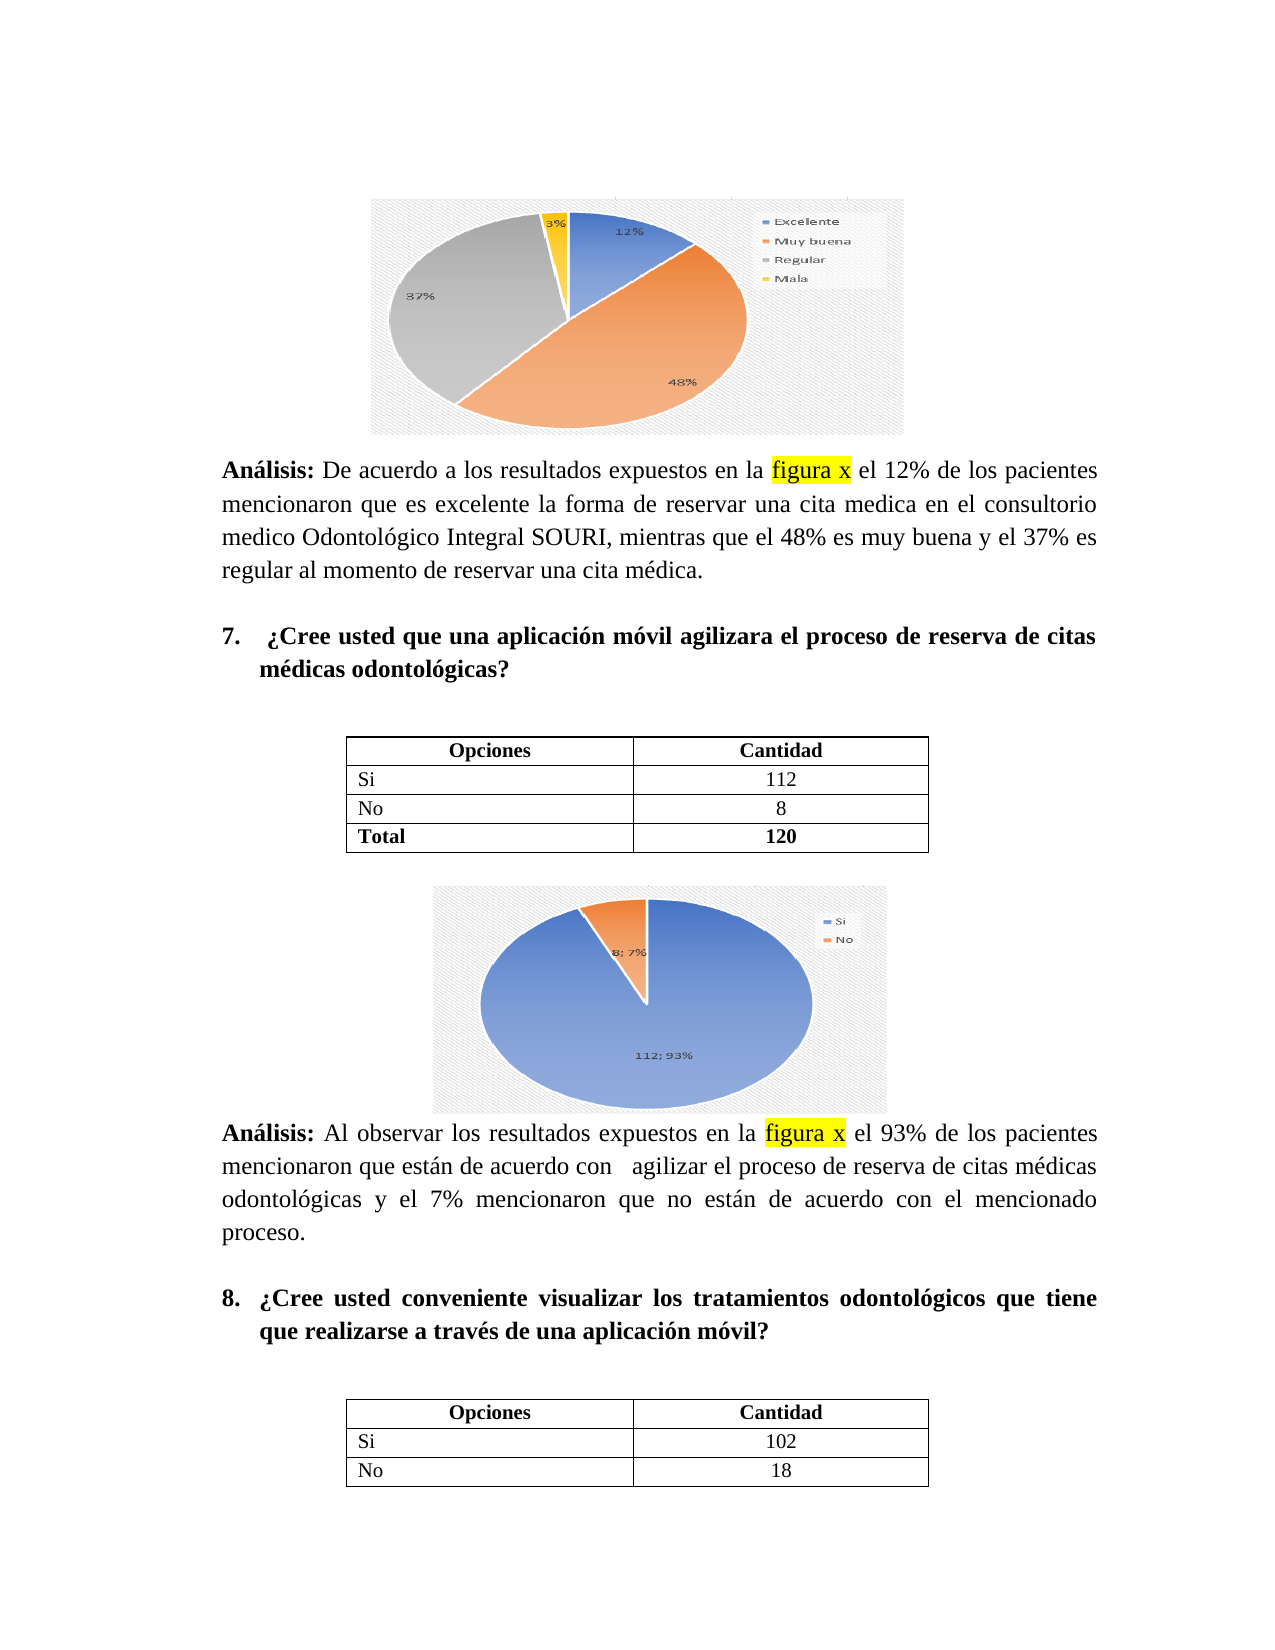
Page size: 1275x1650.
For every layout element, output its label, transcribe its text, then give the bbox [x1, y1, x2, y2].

table_cell 18 [634, 1458, 928, 1486]
table_cell 102 [634, 1429, 928, 1457]
table_cell Si [347, 766, 633, 794]
table_cell 8 [634, 795, 928, 823]
table_cell Total [347, 824, 633, 852]
table_cell No [347, 1458, 633, 1486]
table_header Cantidad [634, 738, 928, 765]
table_cell 120 [634, 824, 928, 852]
list Análisis: De acuerdo a los resultados expuestos en la figura x el 12% de los pacientes mencionaron que es excelente la forma de reservar una cita medica en el consultorio medico Odontológico Integral SOURI, mientras que el 48% es muy buena y el 37% es regular al momento de reservar una cita médica. [222, 456, 1098, 583]
list ¿Cree usted que una aplicación móvil agilizara el proceso de reserva de citas médicas odontológicas? [222, 621, 1098, 682]
list ¿Cree usted conveniente visualizar los tratamientos odontológicos que tiene que realizarse a través de una aplicación móvil? [222, 1283, 1098, 1345]
table_cell Si [347, 1429, 633, 1457]
table_header Cantidad [634, 1400, 928, 1428]
picture [433, 885, 887, 1114]
table_header Opciones [347, 738, 633, 765]
list Análisis: Al observar los resultados expuestos en la figura x el 93% de los pacientes mencionaron que están de acuerdo con agilizar el proceso de reserva de citas médicas odontológicas y el 7% mencionaron que no están de acuerdo con el mencionado proceso. [222, 1118, 1098, 1246]
table_cell No [347, 795, 633, 823]
table_header Opciones [347, 1400, 633, 1428]
picture [371, 197, 904, 435]
table_cell 112 [634, 766, 928, 794]
